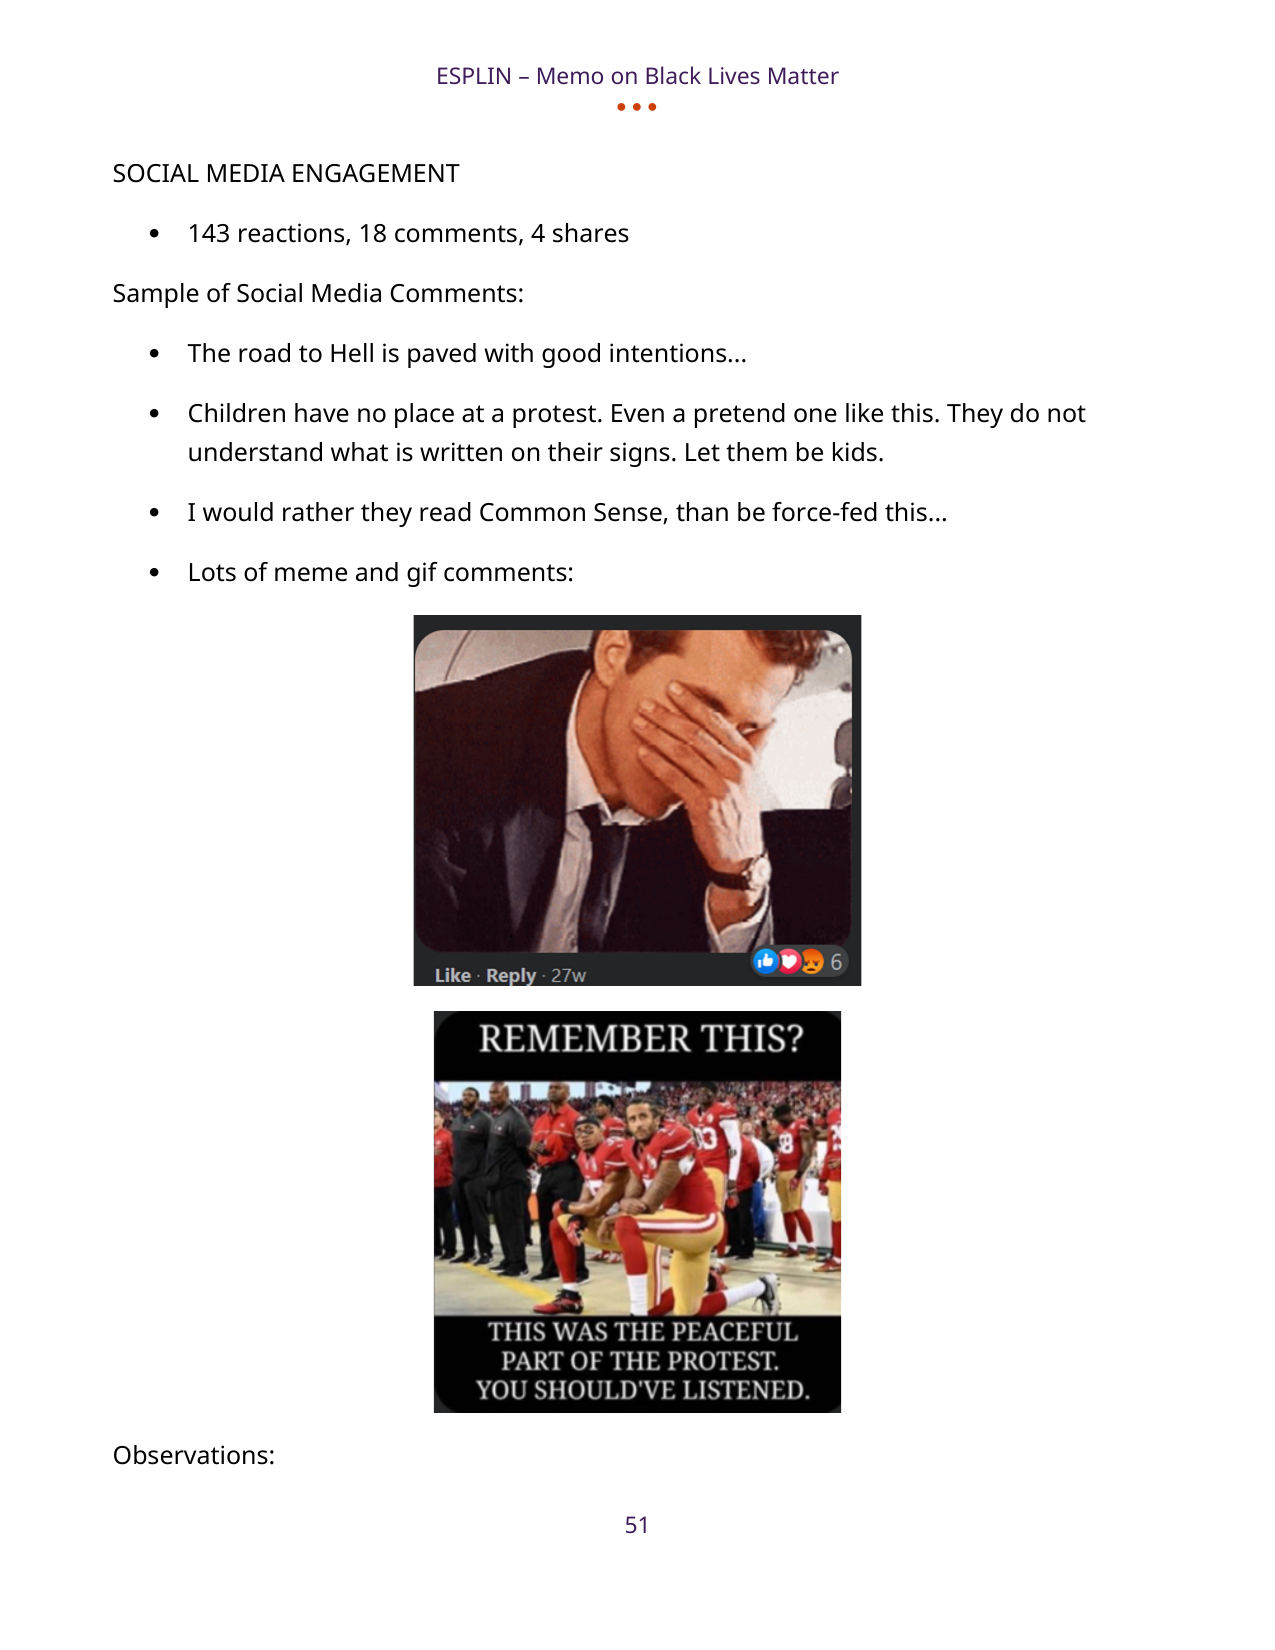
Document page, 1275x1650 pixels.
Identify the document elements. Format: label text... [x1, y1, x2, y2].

list The road to Hell is paved with good intentions... [150, 336, 1162, 370]
picture [413, 615, 862, 986]
text SOCIAL MEDIA ENGAGEMENT [112, 156, 1162, 190]
picture [433, 1011, 842, 1413]
list I would rather they read Common Sense, than be force-fed this... [150, 495, 1162, 529]
list 143 reactions, 18 comments, 4 shares [150, 216, 1162, 250]
text Sample of Social Media Comments: [112, 276, 1162, 310]
text Observations: [112, 1438, 1162, 1472]
list Lots of meme and gif comments: [150, 555, 1162, 589]
list Children have no place at a protest. Even a pretend one like this. They do not understand what is written on their signs. Let them be kids. [150, 396, 1162, 469]
